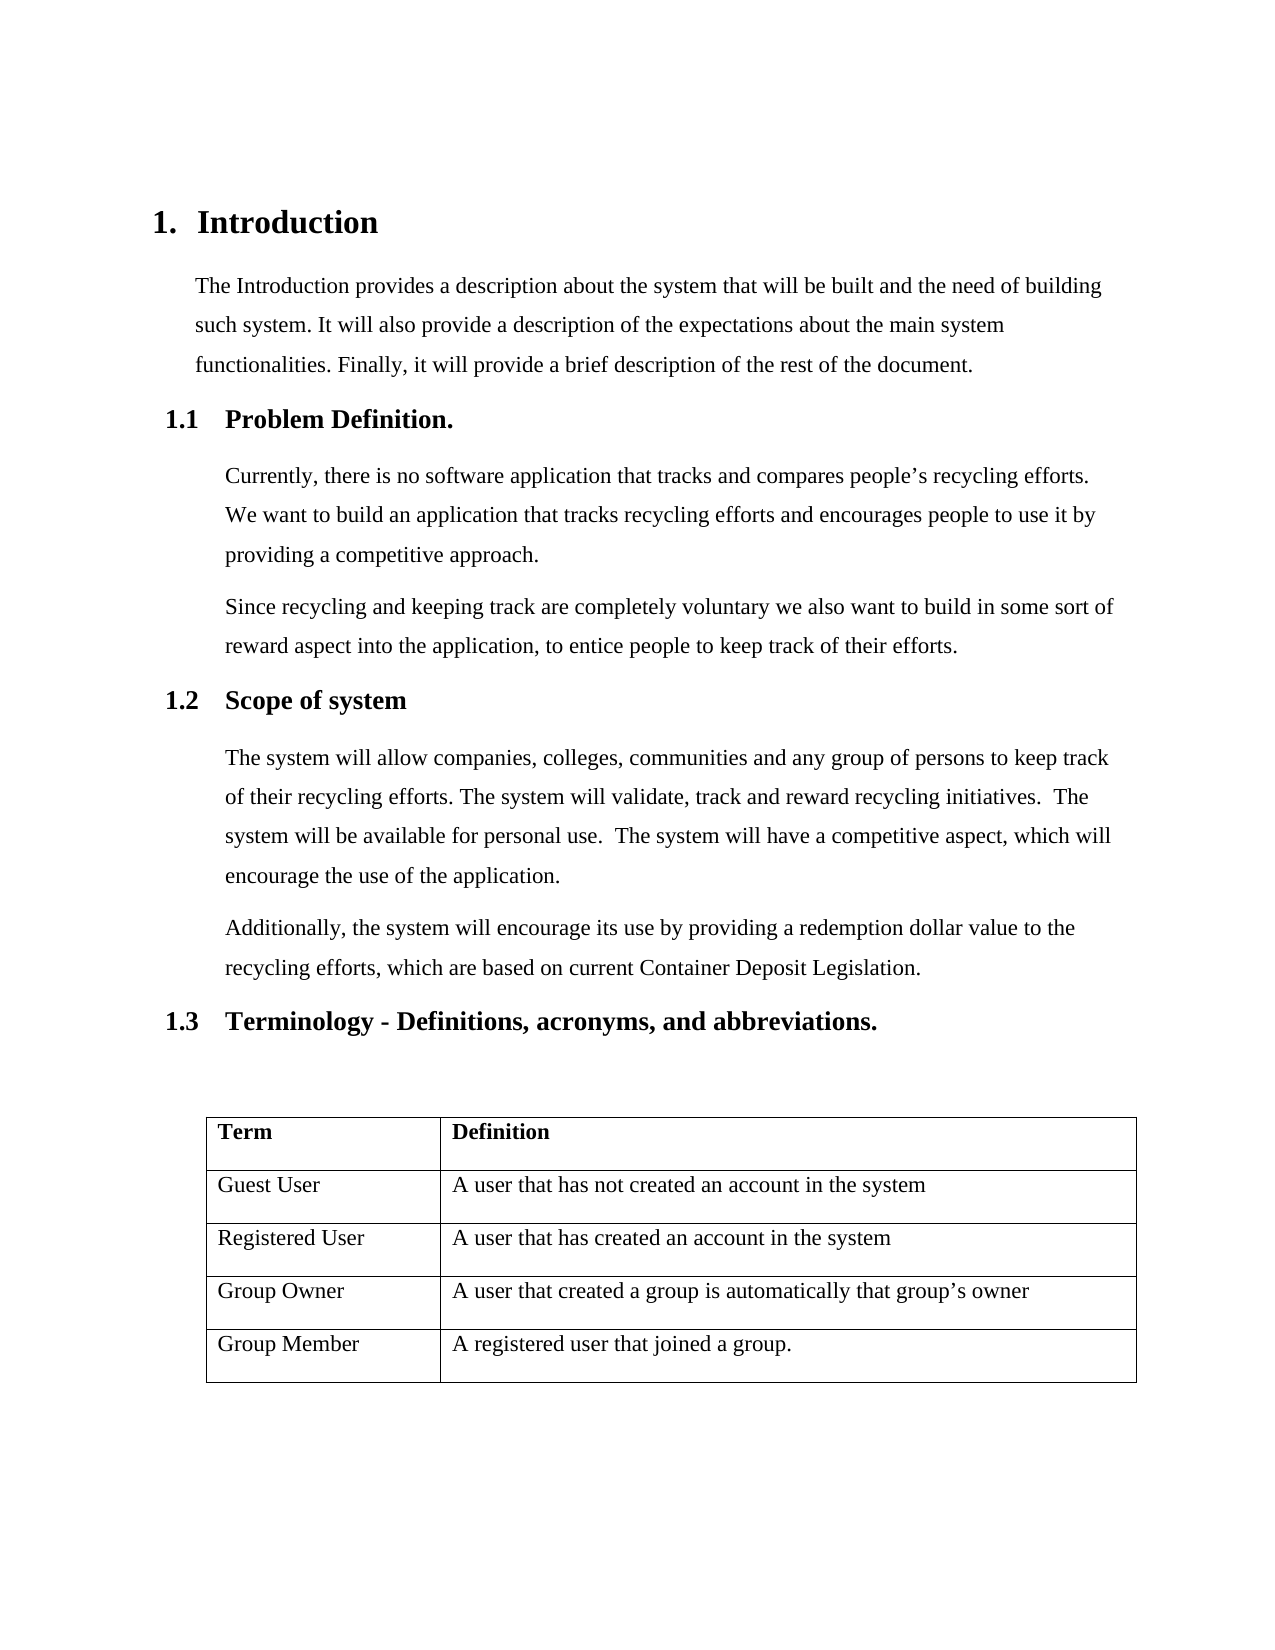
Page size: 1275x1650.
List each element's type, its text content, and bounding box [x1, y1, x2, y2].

text The system will allow companies, colleges, communities and any group of persons to keep track of their recycling efforts. The system will validate, track and reward recycling initiatives. The system will be available for personal use. The system will have a competitive aspect, which will encourage the use of the application. [225, 744, 1125, 888]
text Since recycling and keeping track are completely voluntary we also want to build in some sort of reward aspect into the application, to entice people to keep track of their efforts. [225, 593, 1125, 659]
table_cell Guest User [207, 1171, 440, 1223]
text Currently, there is no software application that tracks and compares people’s recycling efforts. We want to build an application that tracks recycling efforts and encourages people to use it by providing a competitive approach. [225, 462, 1125, 567]
text The Introduction provides a description about the system that will be built and the need of building such system. It will also provide a description of the expectations about the main system functionalities. Finally, it will provide a brief description of the rest of the document. [195, 272, 1125, 377]
subtitle Introduction [152, 202, 1125, 240]
subtitle Problem Definition. [165, 403, 1125, 434]
table_cell Registered User [207, 1224, 440, 1276]
table_cell Group Owner [207, 1277, 440, 1329]
table_header Term [207, 1118, 440, 1170]
table_header Definition [441, 1118, 1136, 1170]
text Additionally, the system will encourage its use by providing a redemption dollar value to the recycling efforts, which are based on current Container Deposit Legislation. [225, 914, 1125, 980]
table_cell A user that created a group is automatically that group’s owner [441, 1277, 1136, 1329]
subtitle Terminology - Definitions, acronyms, and abbreviations. [165, 1006, 1125, 1037]
table_cell A user that has created an account in the system [441, 1224, 1136, 1276]
subtitle Scope of system [165, 684, 1125, 716]
table_cell A registered user that joined a group. [441, 1330, 1136, 1382]
table_cell Group Member [207, 1330, 440, 1382]
table_cell A user that has not created an account in the system [441, 1171, 1136, 1223]
